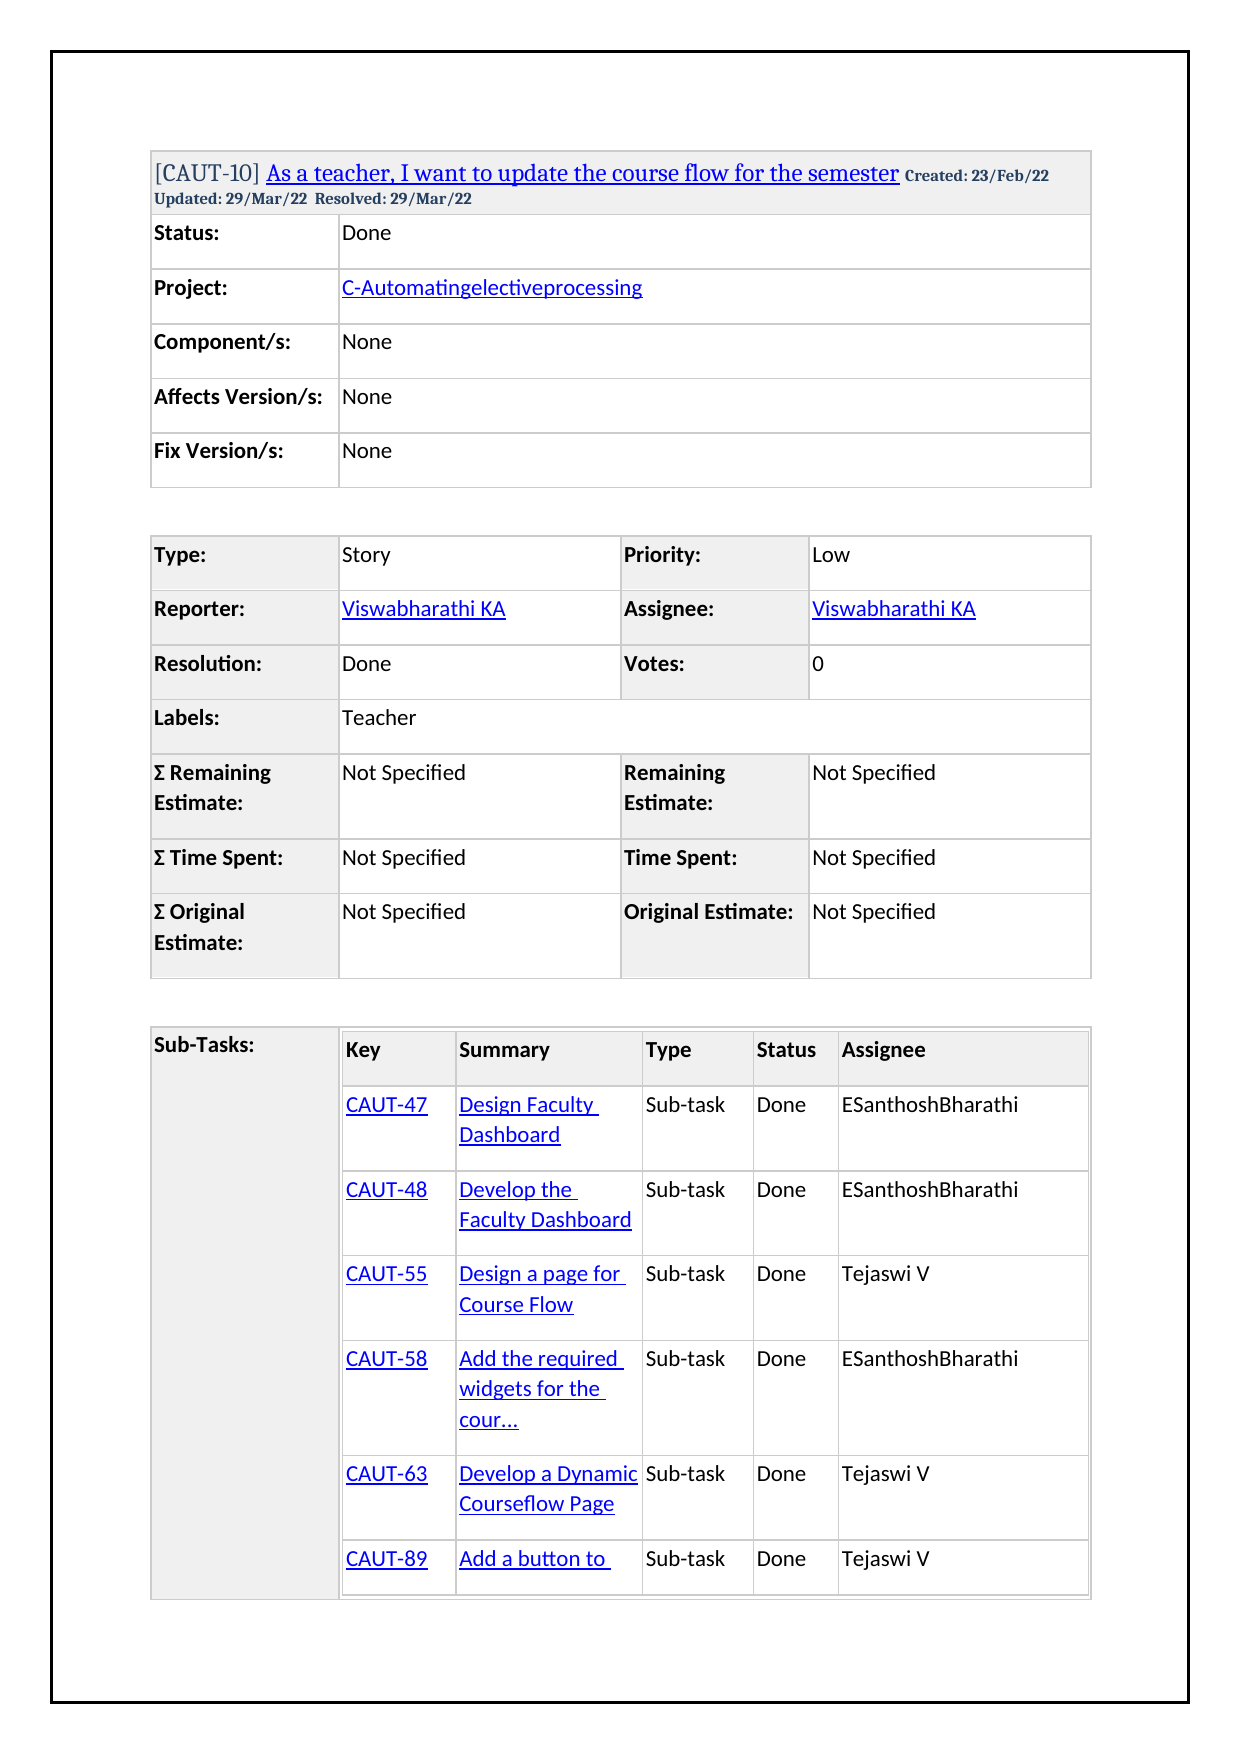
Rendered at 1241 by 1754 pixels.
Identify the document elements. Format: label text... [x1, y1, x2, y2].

table_cell Remaining Estimate: [622, 755, 808, 838]
table_cell Σ Remaining Estimate: [152, 755, 338, 838]
table_header [CAUT-10] As a teacher, I want to update the course flow for the semester Created: 23/Feb/22 Updated: 29/Mar/22 Resolved: 29/Mar/22 [152, 152, 1090, 214]
table_cell Viswabharathi KA [810, 591, 1090, 644]
table_cell Reporter: [152, 591, 338, 644]
table_cell Done [340, 215, 1090, 268]
table_cell Votes: [622, 646, 808, 699]
table_header Sub-Tasks: [152, 1028, 338, 1599]
table_cell Done [340, 646, 620, 699]
table_cell Component/s: [152, 325, 338, 377]
table_cell Fix Version/s: [152, 434, 338, 487]
table_cell Status: [152, 215, 338, 268]
table_cell Not Specified [810, 755, 1090, 838]
table_cell Not Specified [340, 894, 620, 977]
table_cell Teacher [340, 700, 1090, 753]
table_header Low [810, 537, 1090, 589]
table_cell Original Estimate: [622, 894, 808, 977]
table_cell Time Spent: [622, 840, 808, 893]
table_cell None [340, 379, 1090, 432]
table_header Priority: [622, 537, 808, 589]
table_cell Assignee: [622, 591, 808, 644]
table_cell Not Specified [340, 840, 620, 893]
table_cell Not Specified [340, 755, 620, 838]
table_header [340, 1028, 1090, 1599]
table_cell Not Specified [810, 840, 1090, 893]
table_cell None [340, 434, 1090, 487]
table_cell None [340, 325, 1090, 377]
table_cell Σ Time Spent: [152, 840, 338, 893]
table_cell 0 [810, 646, 1090, 699]
table_cell C-Automatingelectiveprocessing [340, 270, 1090, 323]
table_cell Viswabharathi KA [340, 591, 620, 644]
table_header Type: [152, 537, 338, 589]
table_cell Σ Original Estimate: [152, 894, 338, 977]
table_cell Not Specified [810, 894, 1090, 977]
table_cell Project: [152, 270, 338, 323]
table_cell Labels: [152, 700, 338, 753]
table_cell Resolution: [152, 646, 338, 699]
table_cell Affects Version/s: [152, 379, 338, 432]
table_header Story [340, 537, 620, 589]
